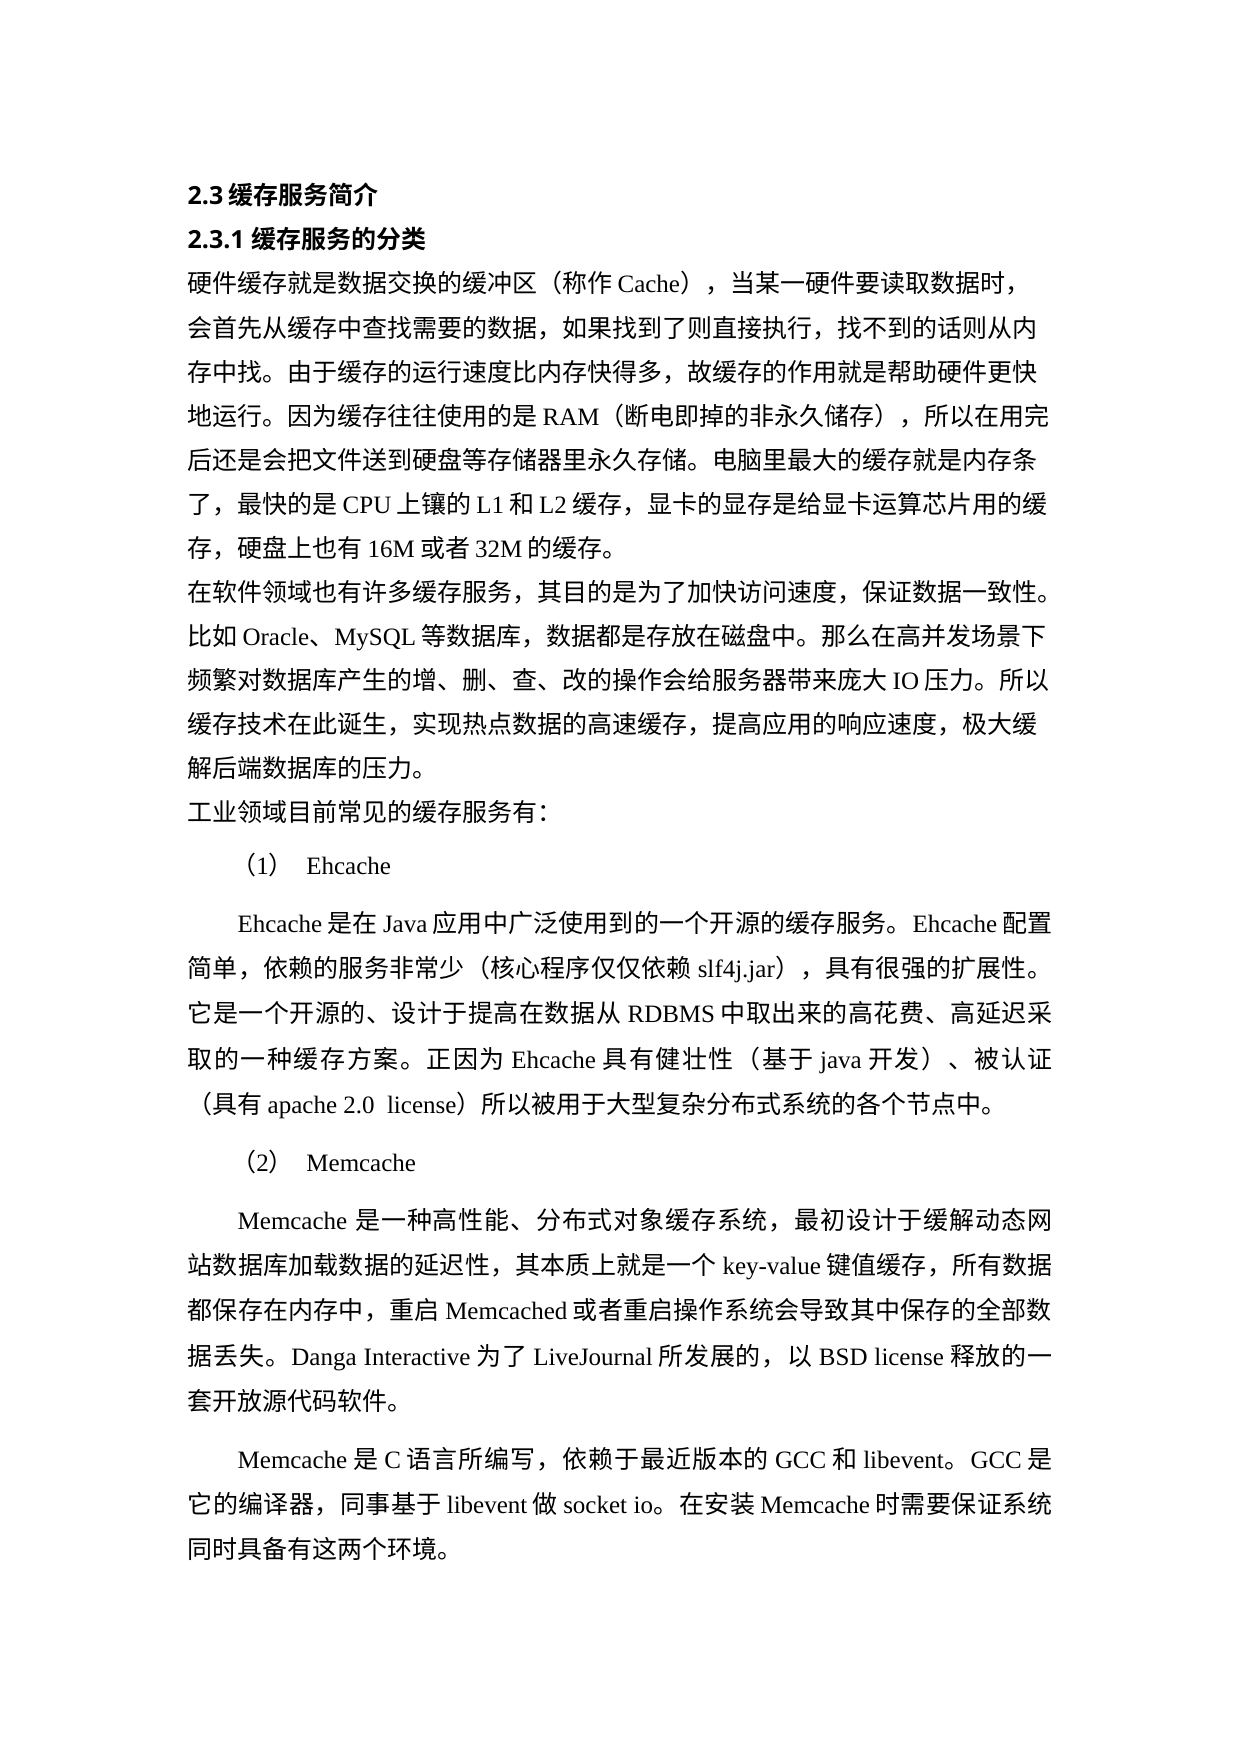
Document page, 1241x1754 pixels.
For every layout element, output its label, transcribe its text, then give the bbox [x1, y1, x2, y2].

text 2.3.1 缓存服务的分类 [187, 216, 1050, 260]
list Memcache是C语言所编写，依赖于最近版本的GCC和libevent。GCC是它的编译器，同事基于libevent做socket io。在安装Memcache时需要保证系统同时具备有这两个环境。 [187, 1439, 1053, 1566]
list Memcache 是一种高性能、分布式对象缓存系统，最初设计于缓解动态网站数据库加载数据的延迟性，其本质上就是一个key-value键值缓存，所有数据都保存在内存中，重启Memcached或者重启操作系统会导致其中保存的全部数据丢失。Danga Interactive为了LiveJournal所发展的，以BSD license释放的一套开放源代码软件。 [187, 1200, 1053, 1418]
text 工业领域目前常见的缓存服务有： [187, 789, 1053, 833]
list Memcache [231, 1142, 1053, 1178]
text 在软件领域也有许多缓存服务，其目的是为了加快访问速度，保证数据一致性。比如Oracle、MySQL等数据库，数据都是存放在磁盘中。那么在高并发场景下频繁对数据库产生的增、删、查、改的操作会给服务器带来庞大IO压力。所以缓存技术在此诞生，实现热点数据的高速缓存，提高应用的响应速度，极大缓解后端数据库的压力。 [187, 568, 1053, 789]
list Ehcache是在Java应用中广泛使用到的一个开源的缓存服务。Ehcache配置简单，依赖的服务非常少（核心程序仅仅依赖slf4j.jar），具有很强的扩展性。它是一个开源的、设计于提高在数据从RDBMS中取出来的高花费、高延迟采取的一种缓存方案。正因为Ehcache具有健壮性（基于java开发）、被认证（具有apache 2.0 license）所以被用于大型复杂分布式系统的各个节点中。 [187, 903, 1053, 1121]
text 2.3缓存服务简介 [187, 172, 1050, 216]
list Ehcache [231, 845, 1053, 882]
text 硬件缓存就是数据交换的缓冲区（称作Cache），当某一硬件要读取数据时，会首先从缓存中查找需要的数据，如果找到了则直接执行，找不到的话则从内存中找。由于缓存的运行速度比内存快得多，故缓存的作用就是帮助硬件更快地运行。因为缓存往往使用的是RAM（断电即掉的非永久储存），所以在用完后还是会把文件送到硬盘等存储器里永久存储。电脑里最大的缓存就是内存条了，最快的是CPU上镶的L1和L2缓存，显卡的显存是给显卡运算芯片用的缓存，硬盘上也有16M或者32M的缓存。 [187, 260, 1053, 568]
